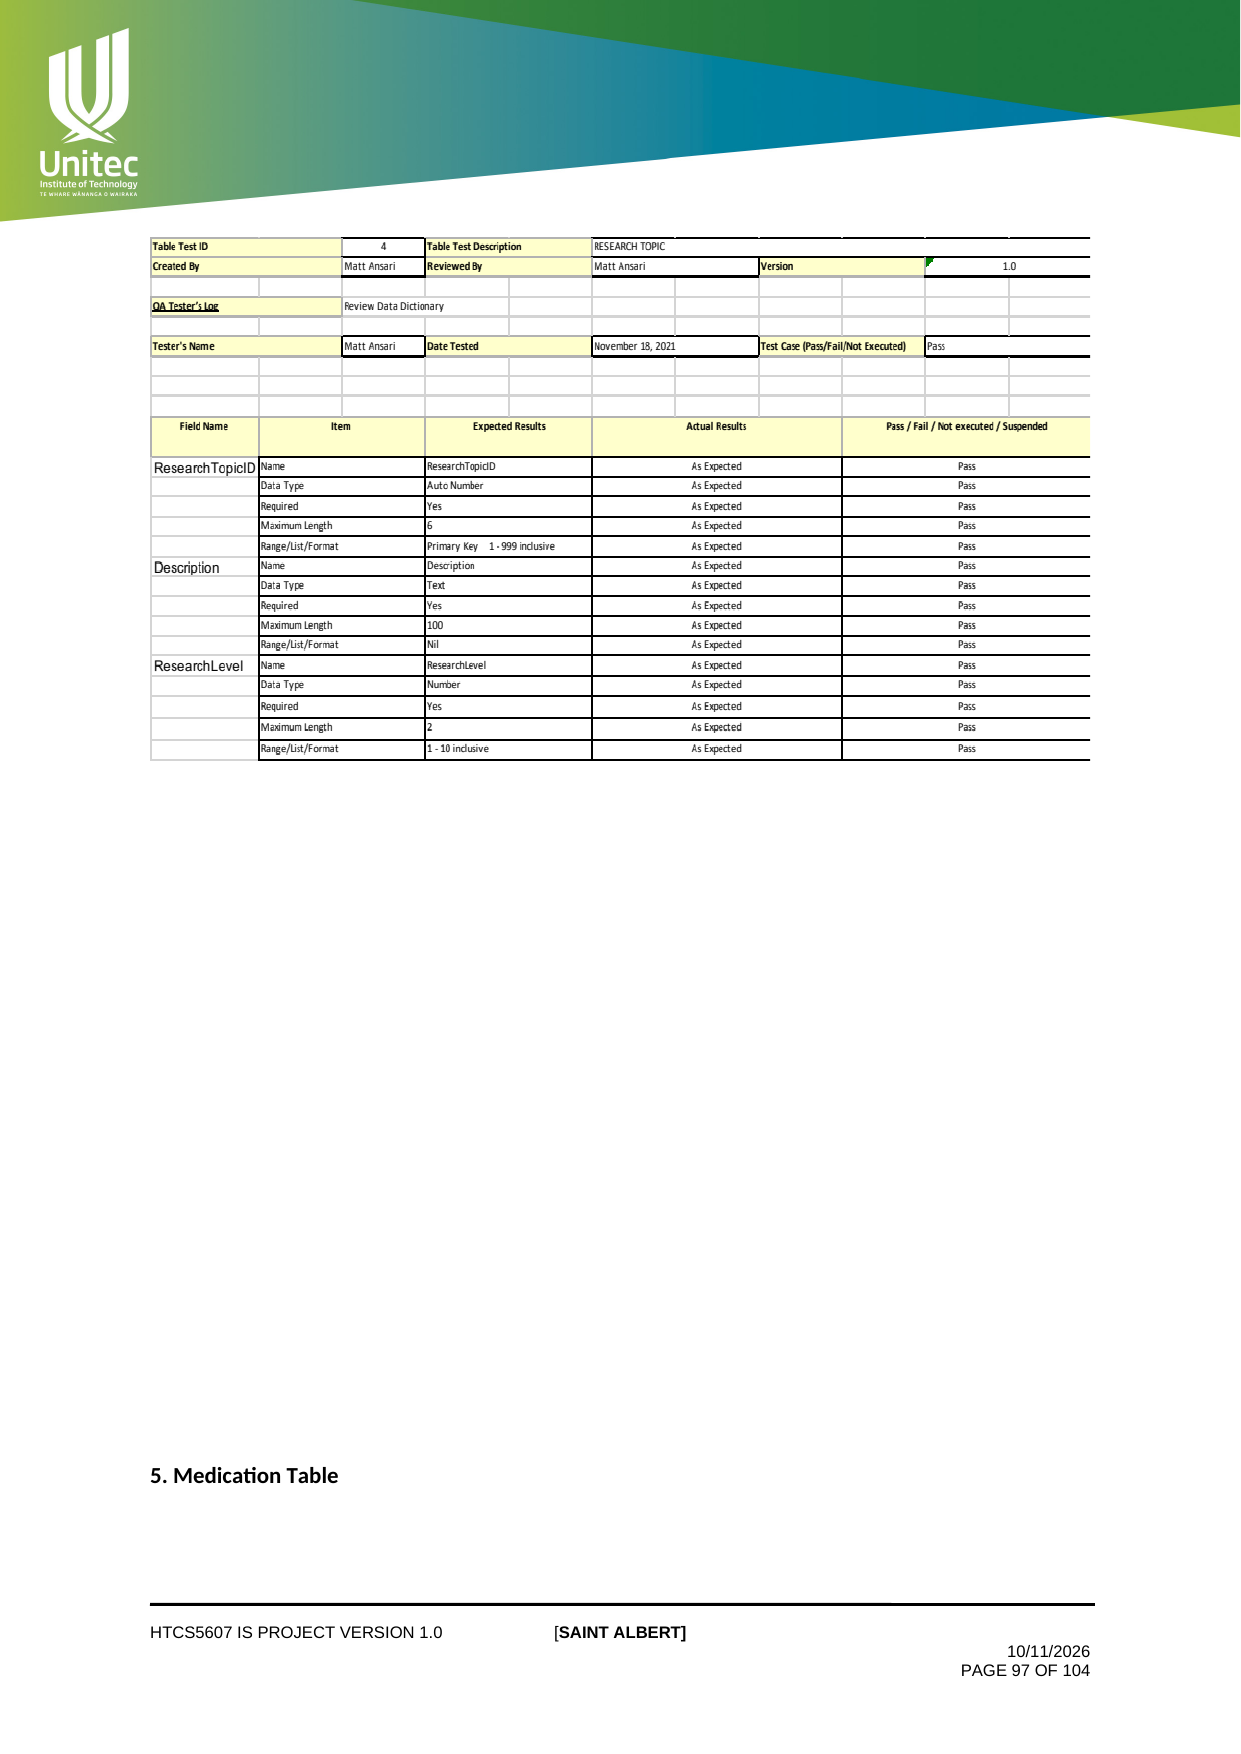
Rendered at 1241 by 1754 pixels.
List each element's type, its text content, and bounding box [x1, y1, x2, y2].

picture [0, 0, 1241, 238]
text 5. Medication Table [150, 1461, 1090, 1489]
